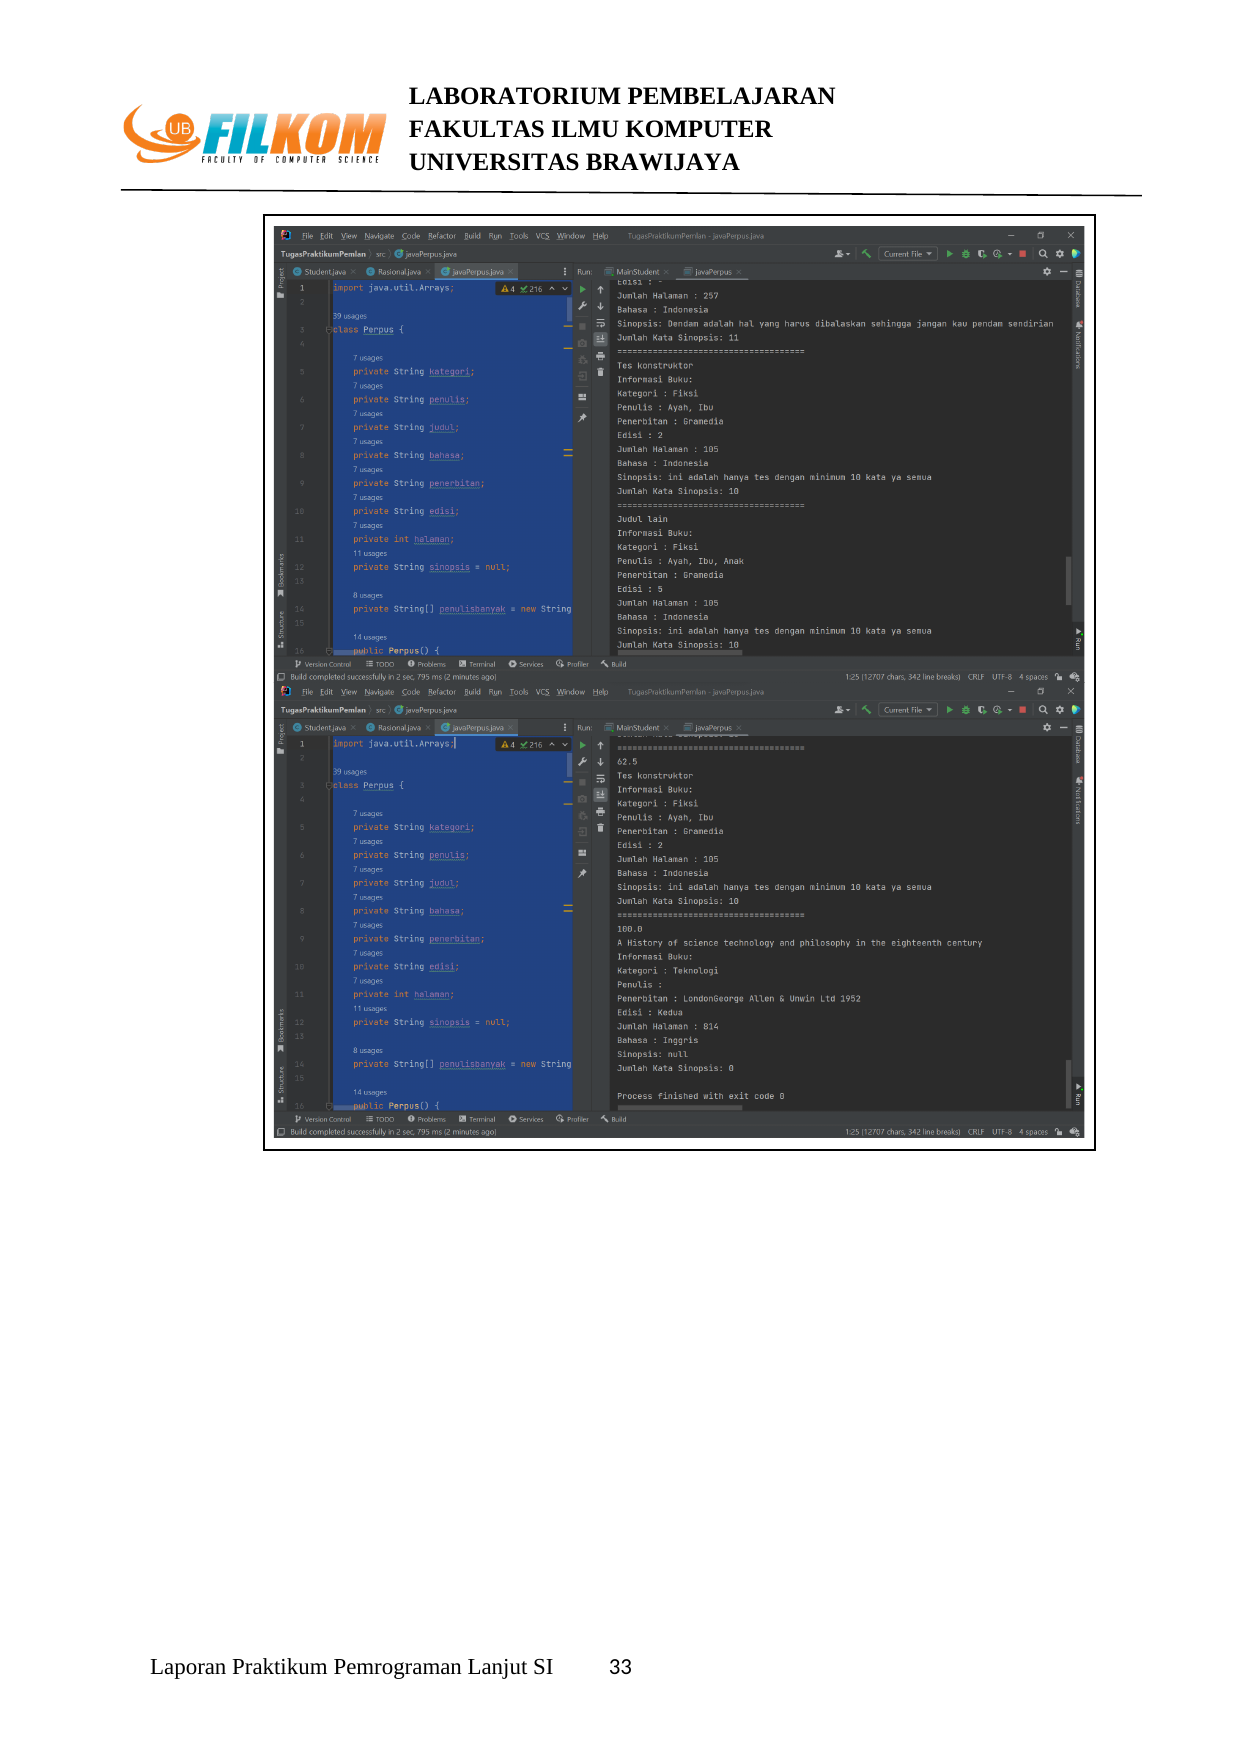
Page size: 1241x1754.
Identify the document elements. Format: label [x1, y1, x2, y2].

picture [273, 226, 1085, 1138]
table_header [265, 216, 1094, 1148]
picture [123, 104, 387, 163]
